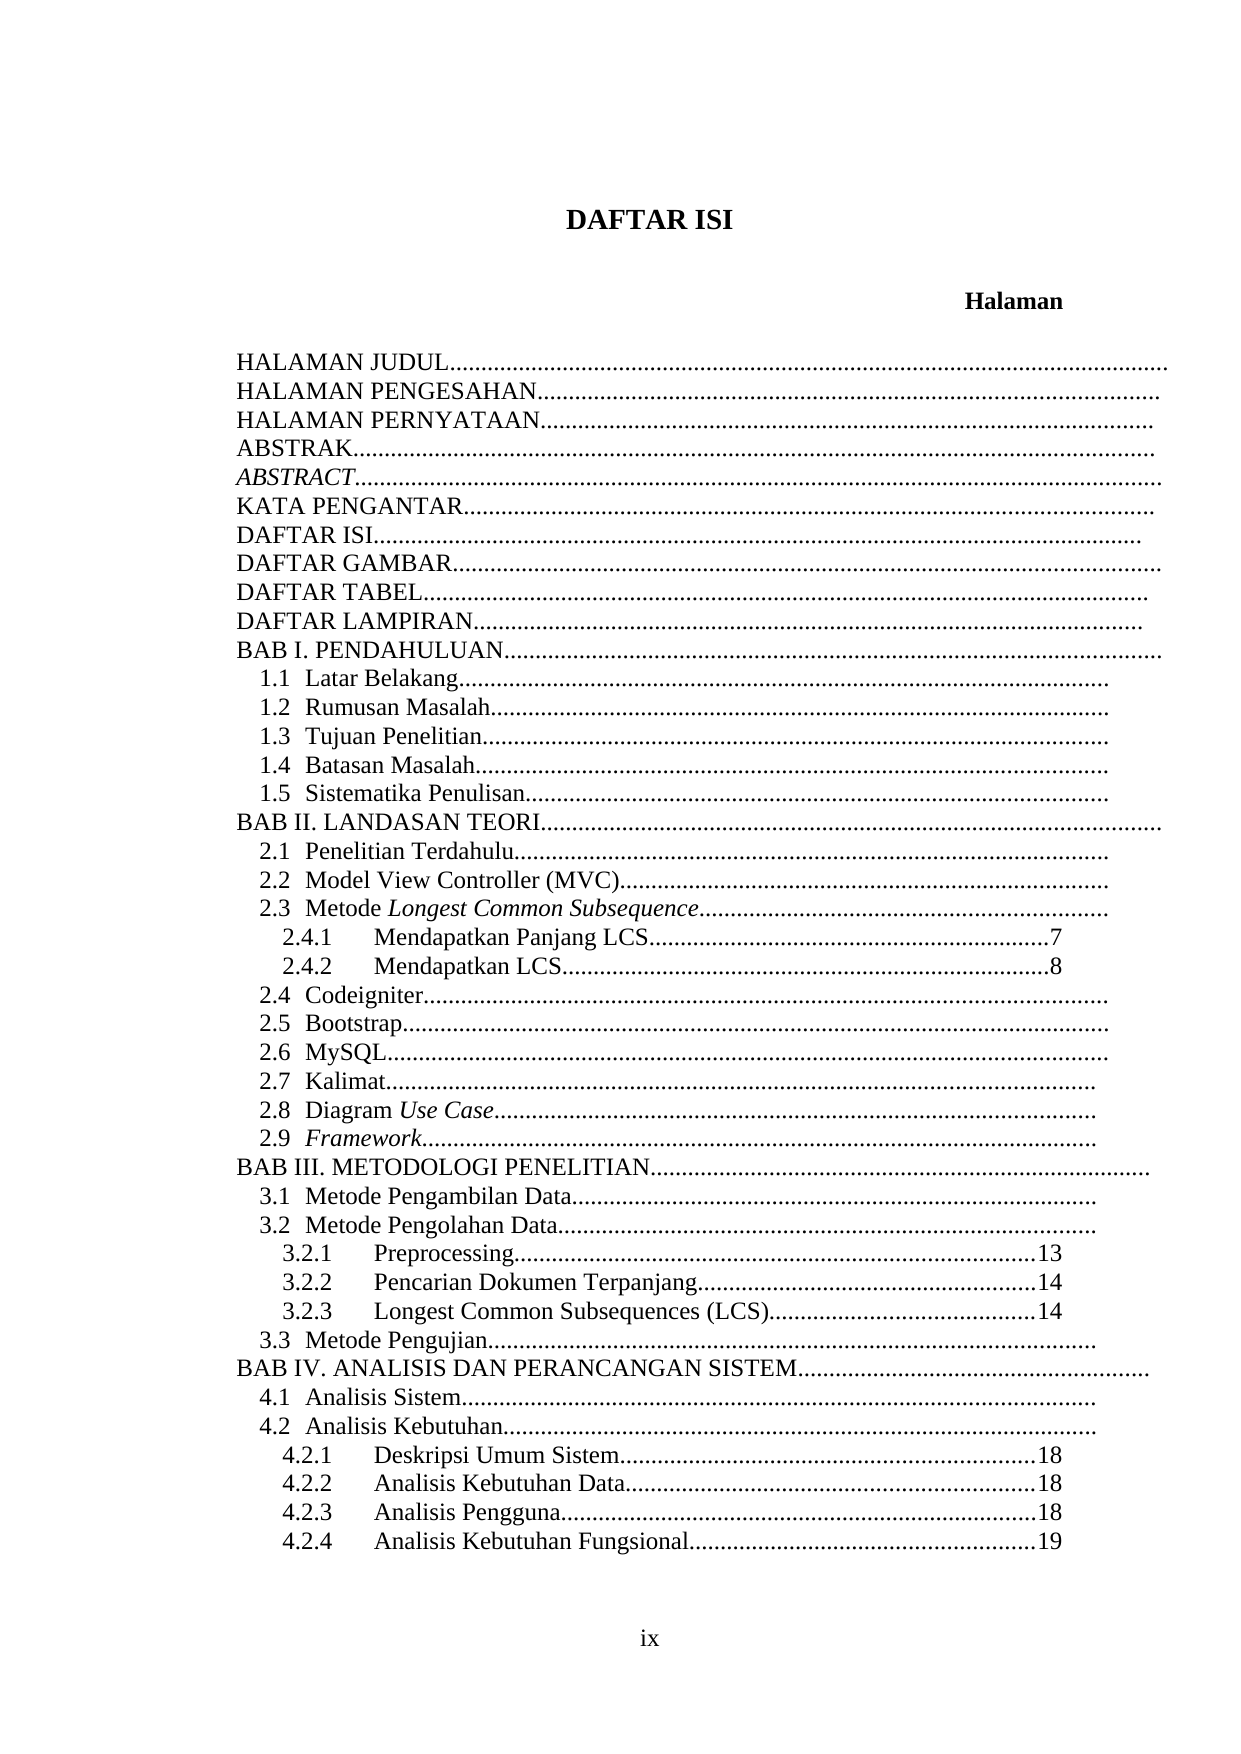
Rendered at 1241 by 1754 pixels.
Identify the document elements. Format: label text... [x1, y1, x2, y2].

subtitle DAFTAR ISI [236, 202, 1063, 236]
text Halaman [236, 286, 1063, 315]
